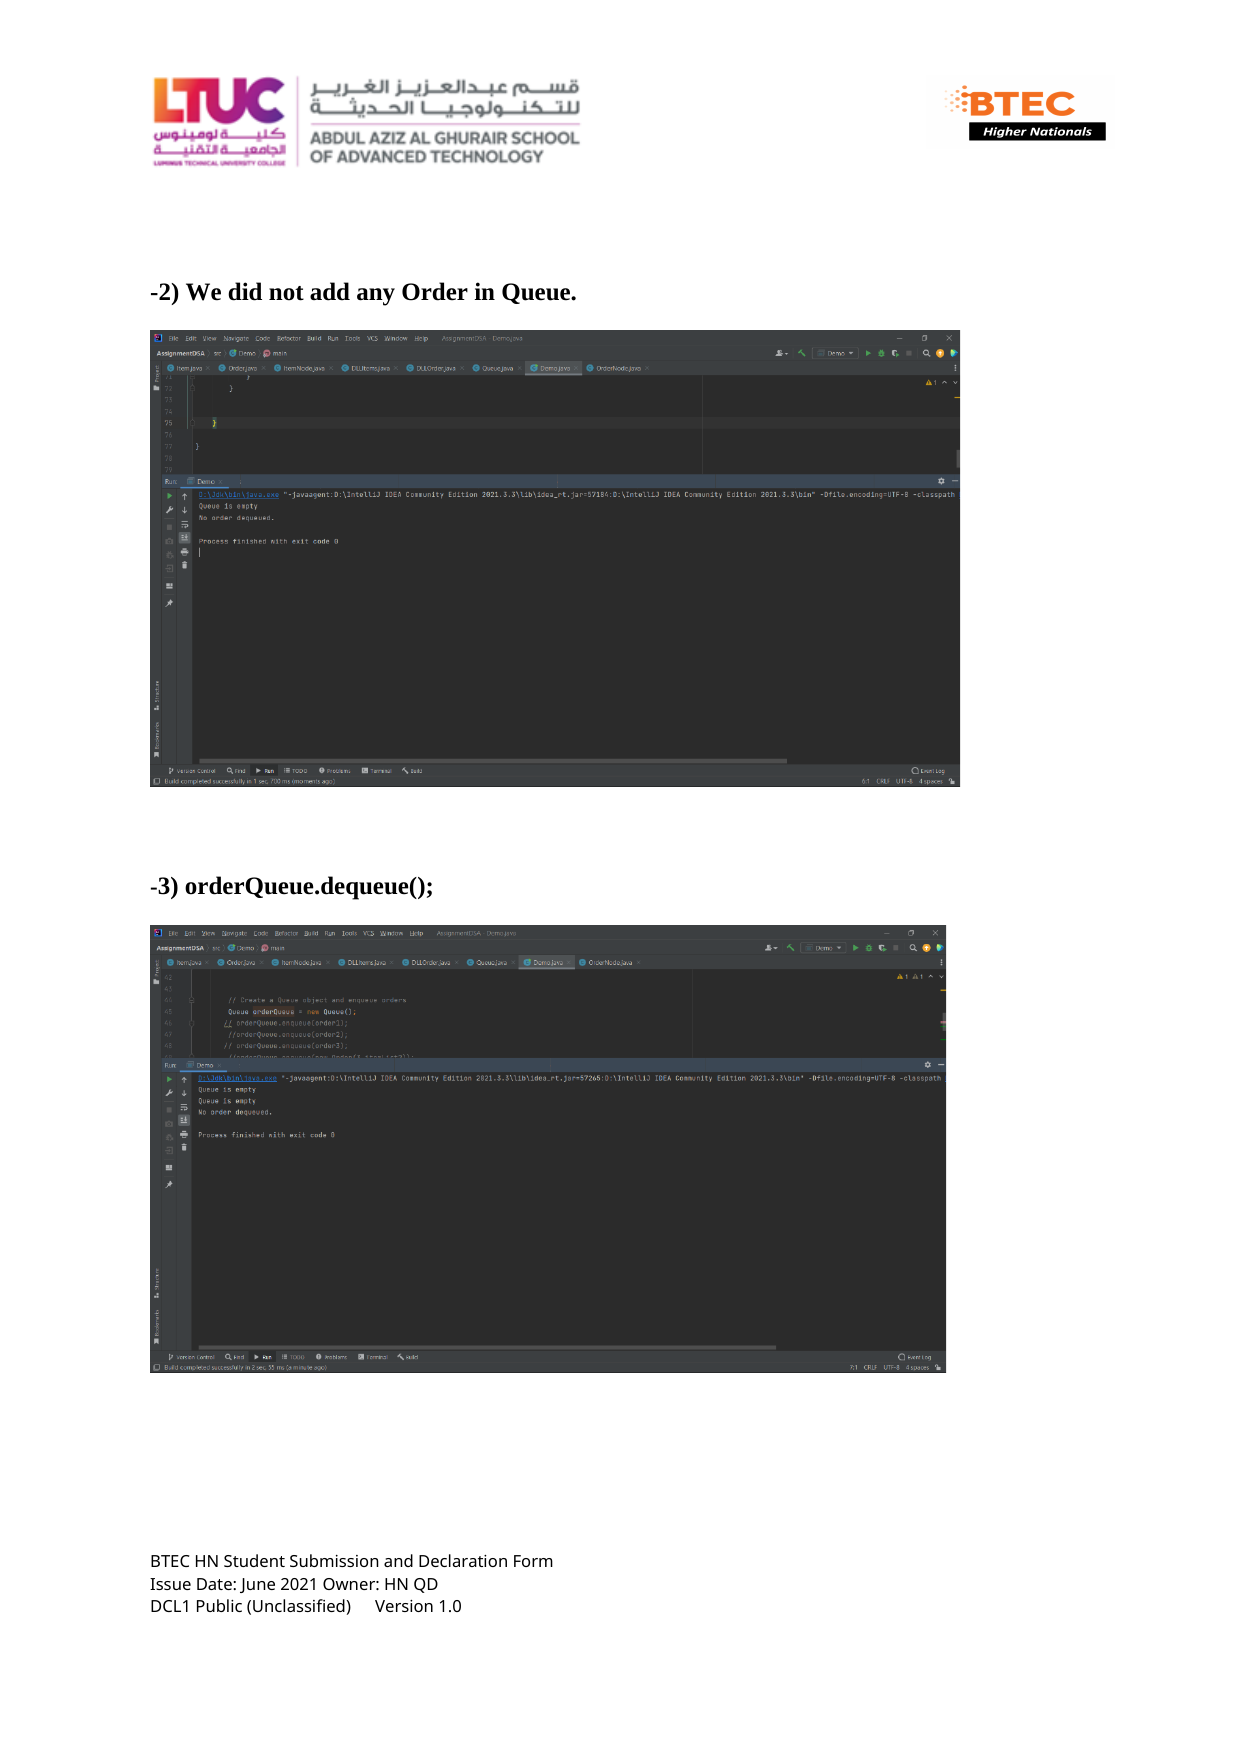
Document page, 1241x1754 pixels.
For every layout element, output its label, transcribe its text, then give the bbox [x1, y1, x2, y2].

picture [150, 330, 961, 787]
text -3) orderQueue.dequeue(); [150, 871, 1090, 900]
picture [150, 925, 947, 1373]
picture [150, 73, 591, 169]
picture [926, 75, 1116, 149]
text -2) We did not add any Order in Queue. [150, 277, 1090, 305]
